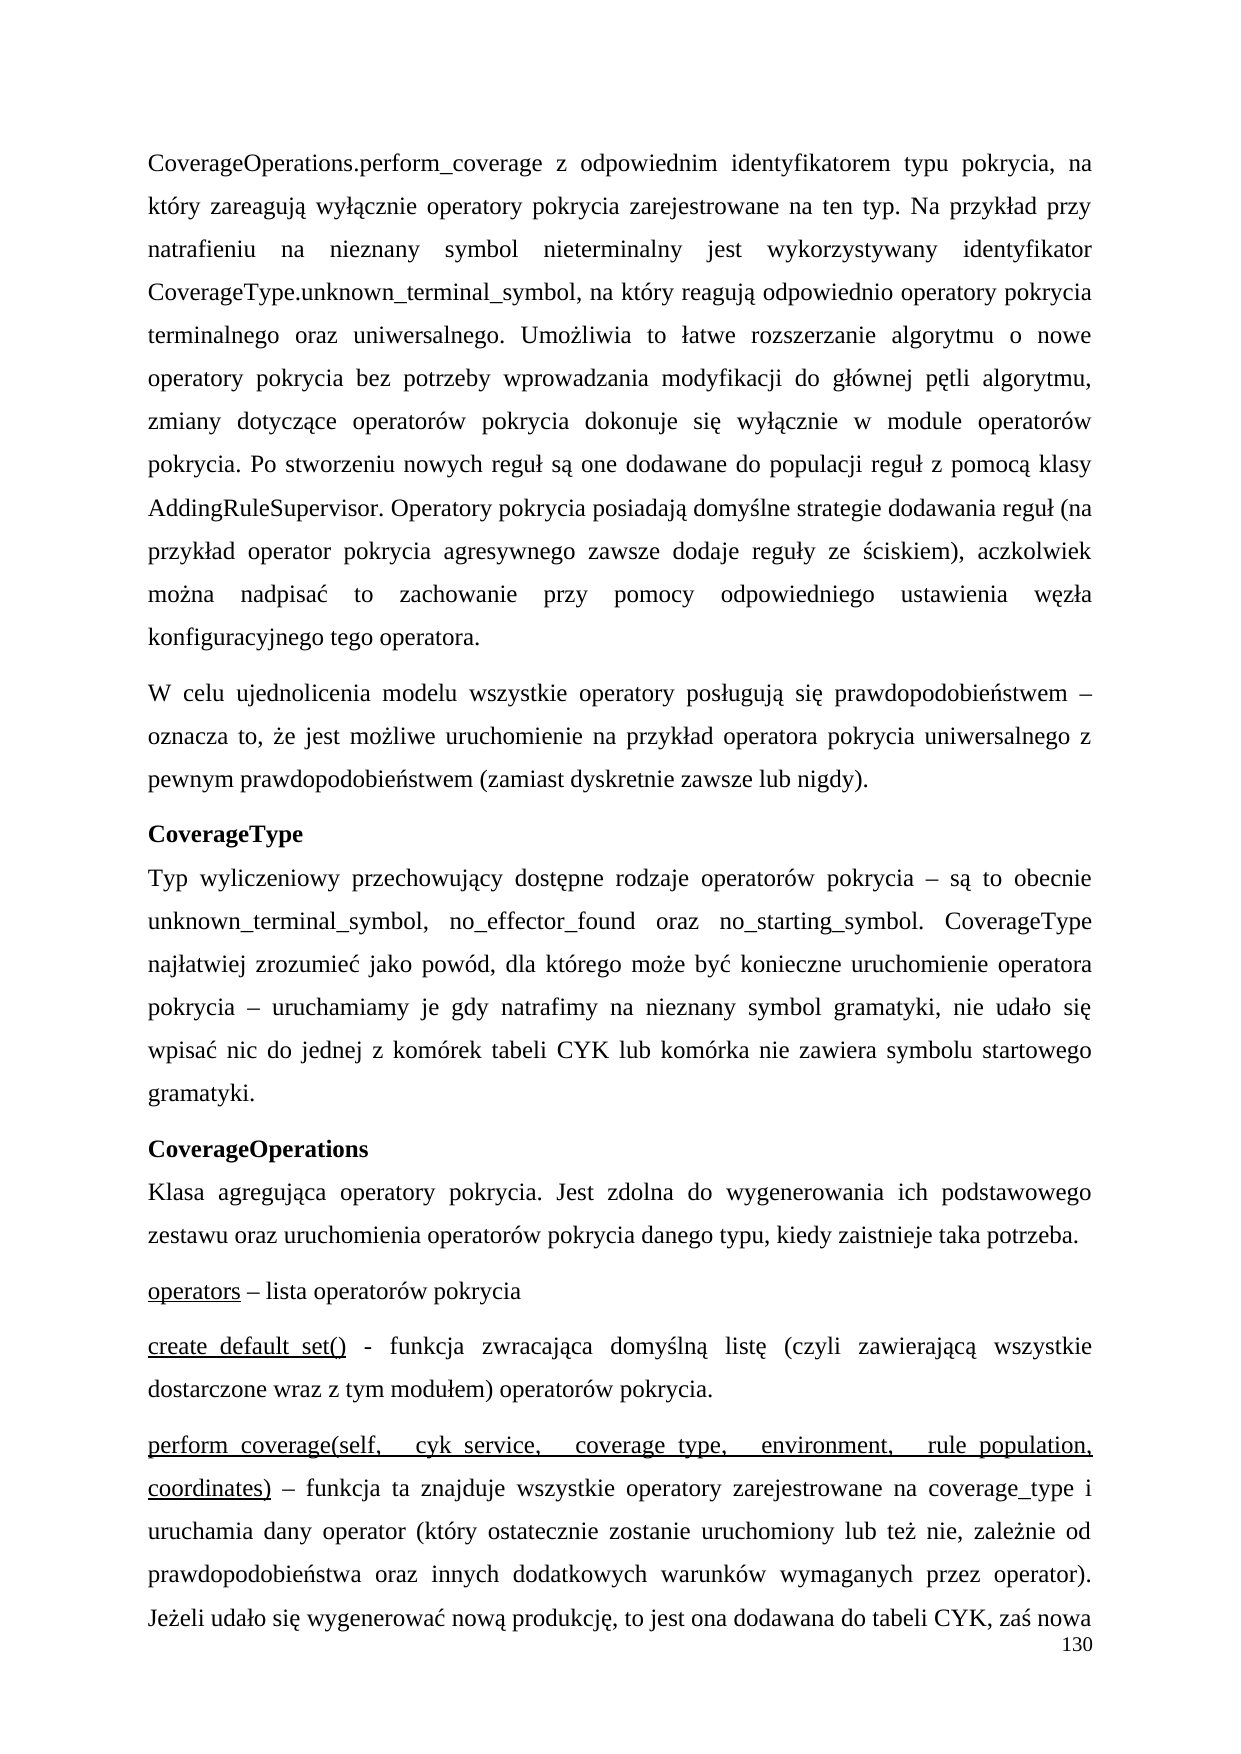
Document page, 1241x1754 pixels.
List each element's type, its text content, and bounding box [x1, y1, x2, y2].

text create_default_set() - funkcja zwracająca domyślną listę (czyli zawierającą wszystkie dostarczone wraz z tym modułem) operatorów pokrycia. [148, 1331, 1093, 1403]
text CoverageOperations [148, 1134, 1093, 1163]
text W celu ujednolicenia modelu wszystkie operatory posługują się prawdopodobieństwem – oznacza to, że jest możliwe uruchomienie na przykład operatora pokrycia uniwersalnego z pewnym prawdopodobieństwem (zamiast dyskretnie zawsze lub nigdy). [148, 678, 1093, 793]
text CoverageType [148, 819, 1093, 848]
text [148, 148, 1093, 651]
text Klasa agregująca operatory pokrycia. Jest zdolna do wygenerowania ich podstawowego zestawu oraz uruchomienia operatorów pokrycia danego typu, kiedy zaistnieje taka potrzeba. [148, 1177, 1093, 1249]
text operators – lista operatorów pokrycia [148, 1276, 1093, 1304]
text Typ wyliczeniowy przechowujący dostępne rodzaje operatorów pokrycia – są to obecnie unknown_terminal_symbol, no_effector_found oraz no_starting_symbol. CoverageType najłatwiej zrozumieć jako powód, dla którego może być konieczne uruchomienie operatora pokrycia – uruchamiamy je gdy natrafimy na nieznany symbol gramatyki, nie udało się wpisać nic do jednej z komórek tabeli CYK lub komórka nie zawiera symbolu startowego gramatyki. [148, 863, 1093, 1107]
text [148, 1457, 1093, 1631]
